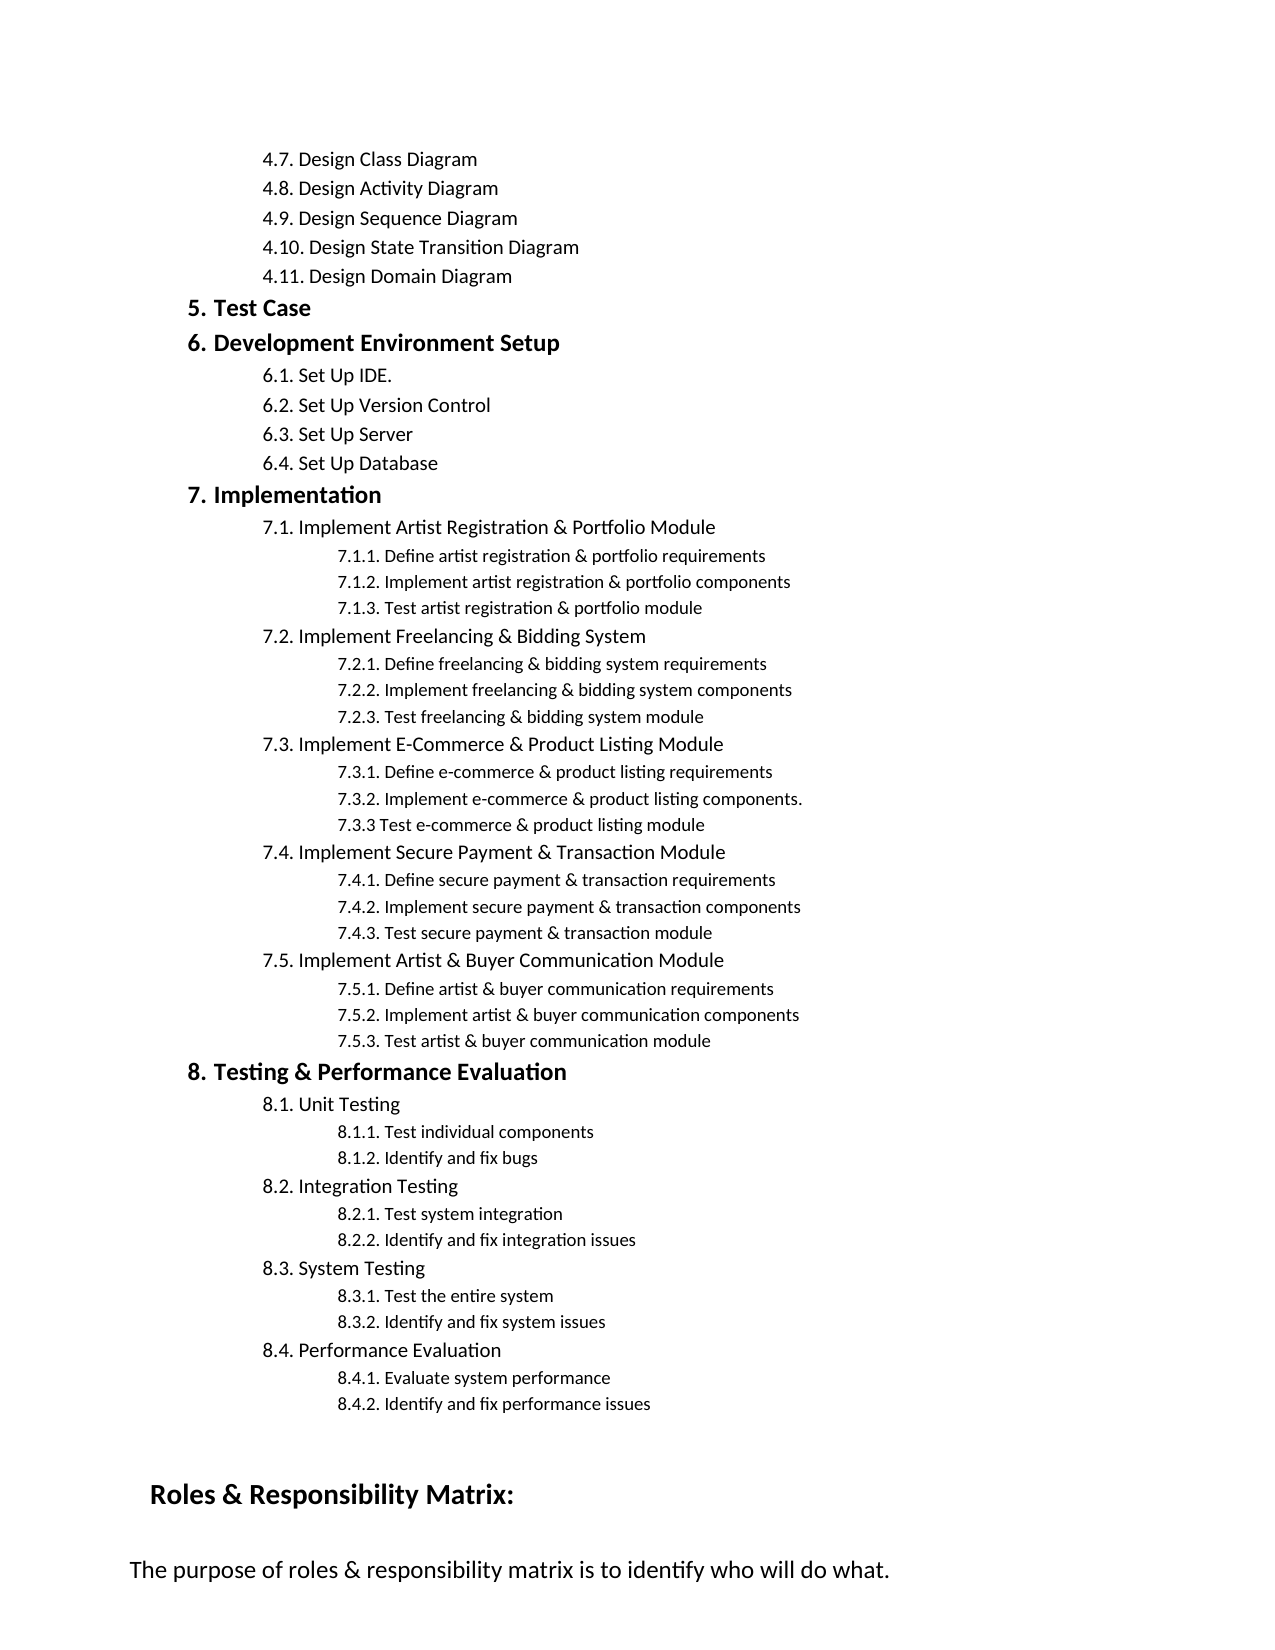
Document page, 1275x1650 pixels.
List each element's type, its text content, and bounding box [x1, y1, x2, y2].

list Set Up IDE. [262, 362, 1237, 388]
list Test the entire system [337, 1284, 1237, 1307]
list Set Up Database [262, 450, 1237, 476]
list Define freelancing & bidding system requirements [337, 652, 1237, 675]
list Unit Testing [262, 1091, 1237, 1116]
list Define artist registration & portfolio requirements [337, 544, 1237, 567]
list Performance Evaluation [262, 1337, 1237, 1362]
list Implement artist & buyer communication components [337, 1003, 1237, 1026]
list Identify and fix performance issues [337, 1392, 1237, 1415]
list Define artist & buyer communication requirements [337, 977, 1237, 1000]
list Implement Freelancing & Bidding System [262, 623, 1237, 648]
list Design Sequence Diagram [262, 205, 1237, 230]
list Test secure payment & transaction module [337, 921, 1237, 944]
list Implement freelancing & bidding system components [337, 678, 1237, 701]
list Implement artist registration & portfolio components [337, 570, 1237, 593]
list Define secure payment & transaction requirements [337, 869, 1237, 892]
list Implement Secure Payment & Transaction Module [262, 839, 1237, 865]
list Evaluate system performance [337, 1366, 1237, 1389]
list Test individual components [337, 1120, 1237, 1143]
list Identify and fix system issues [337, 1311, 1237, 1333]
list Identify and fix bugs [337, 1147, 1237, 1169]
list Development Environment Setup [187, 327, 1237, 358]
list Test system integration [337, 1202, 1237, 1225]
list Implement e-commerce & product listing components. [337, 787, 1237, 809]
list Test artist registration & portfolio module [337, 596, 1237, 619]
list System Testing [262, 1255, 1237, 1280]
list Design State Transition Diagram [262, 234, 1237, 259]
subtitle Roles & Responsibility Matrix: [150, 1476, 1237, 1512]
list Test artist & buyer communication module [337, 1029, 1237, 1052]
text 7.3.3 Test e-commerce & product listing module [337, 813, 1237, 836]
list Set Up Server [262, 421, 1237, 446]
list Implement E-Commerce & Product Listing Module [262, 731, 1237, 757]
text The purpose of roles & responsibility matrix is to identify who will do what. [129, 1554, 1237, 1585]
subtitle Testing & Performance Evaluation [187, 1056, 1237, 1087]
list Implement Artist & Buyer Communication Module [262, 948, 1237, 973]
subtitle Implementation [187, 479, 1237, 510]
list Identify and fix integration issues [337, 1228, 1237, 1251]
list Design Domain Diagram [262, 263, 1237, 288]
list Implement Artist Registration & Portfolio Module [262, 514, 1237, 540]
list Integration Testing [262, 1173, 1237, 1198]
list Set Up Version Control [262, 392, 1237, 417]
list Define e-commerce & product listing requirements [337, 760, 1237, 783]
subtitle Test Case [187, 292, 1237, 323]
list Design Activity Diagram [262, 175, 1237, 201]
list Design Class Diagram [262, 146, 1237, 172]
list Test freelancing & bidding system module [337, 705, 1237, 728]
list Implement secure payment & transaction components [337, 895, 1237, 918]
